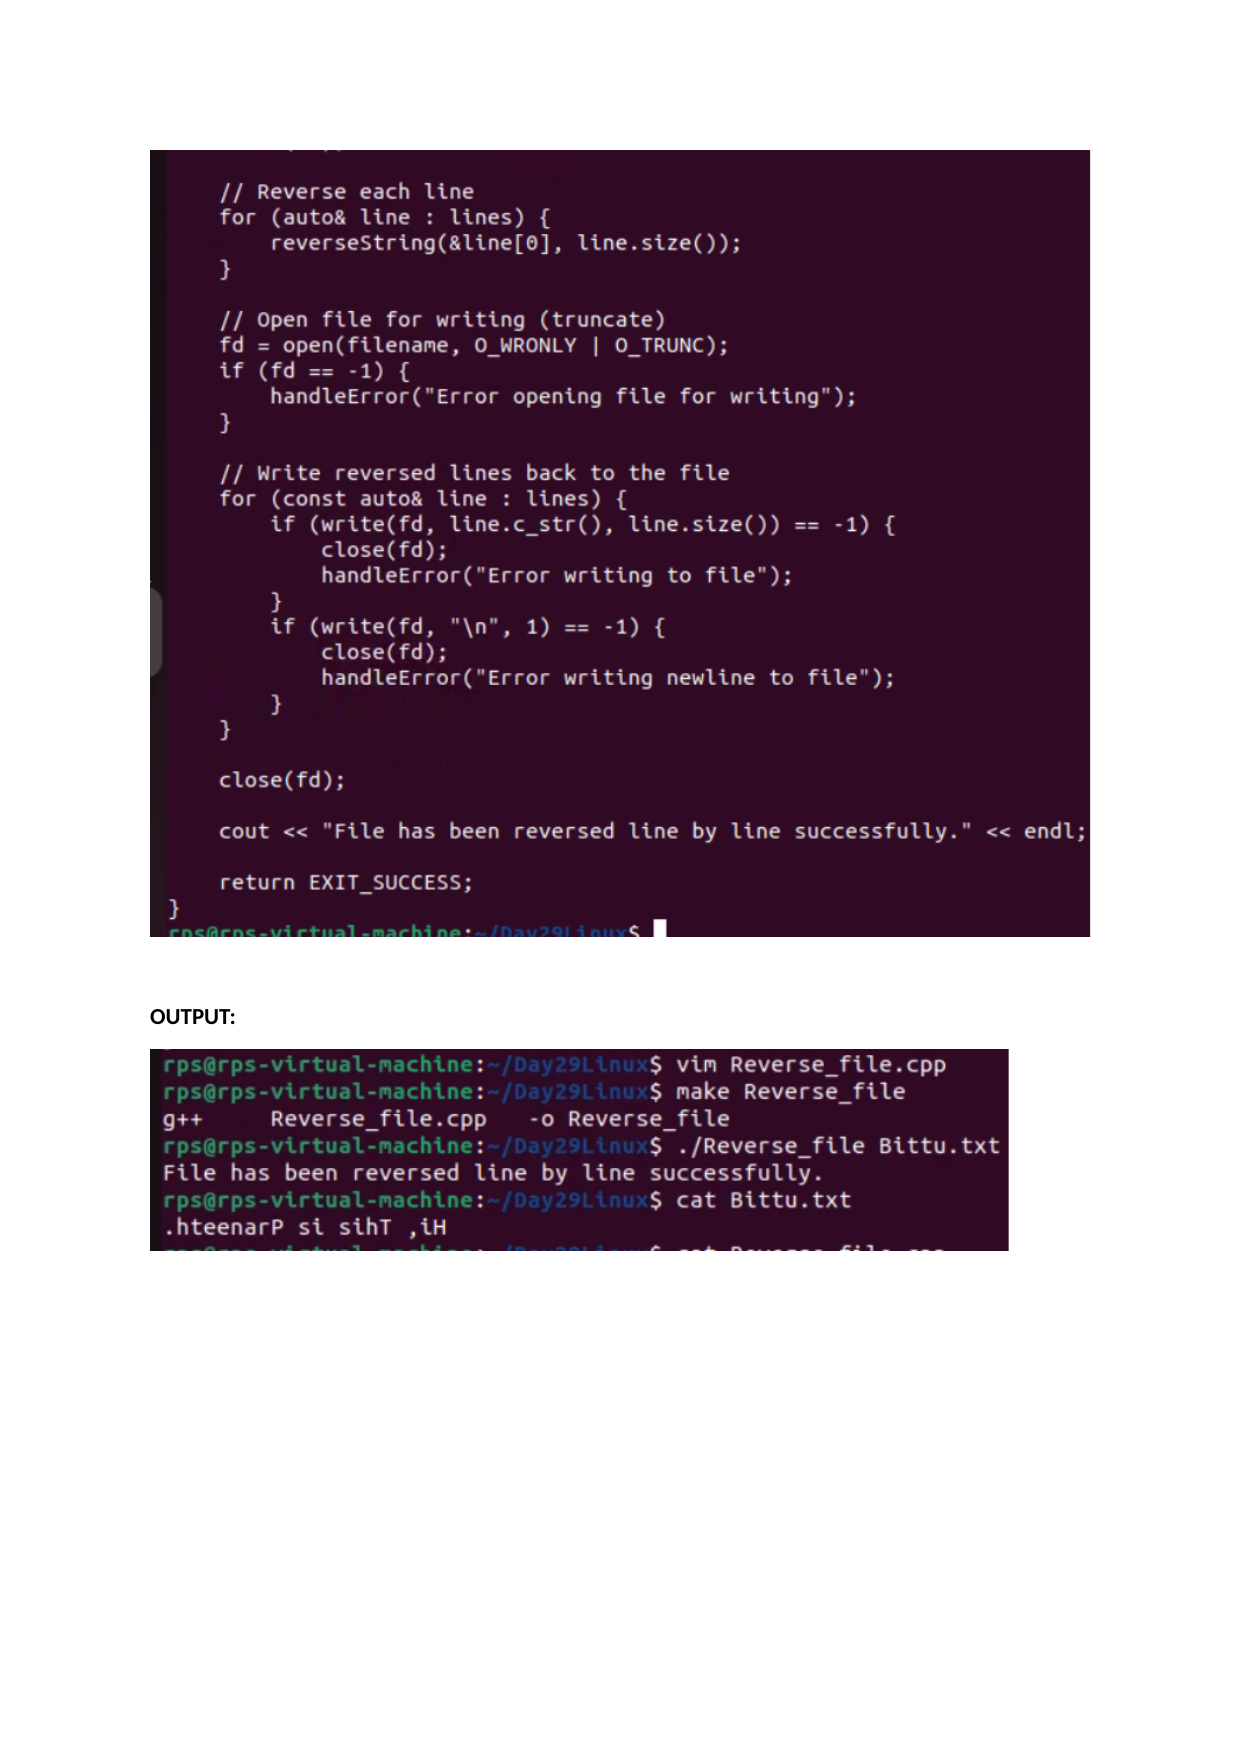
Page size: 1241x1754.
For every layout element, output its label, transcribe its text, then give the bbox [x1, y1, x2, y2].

picture [150, 1049, 1009, 1251]
text OUTPUT: [150, 1002, 1090, 1030]
picture [150, 150, 1091, 937]
